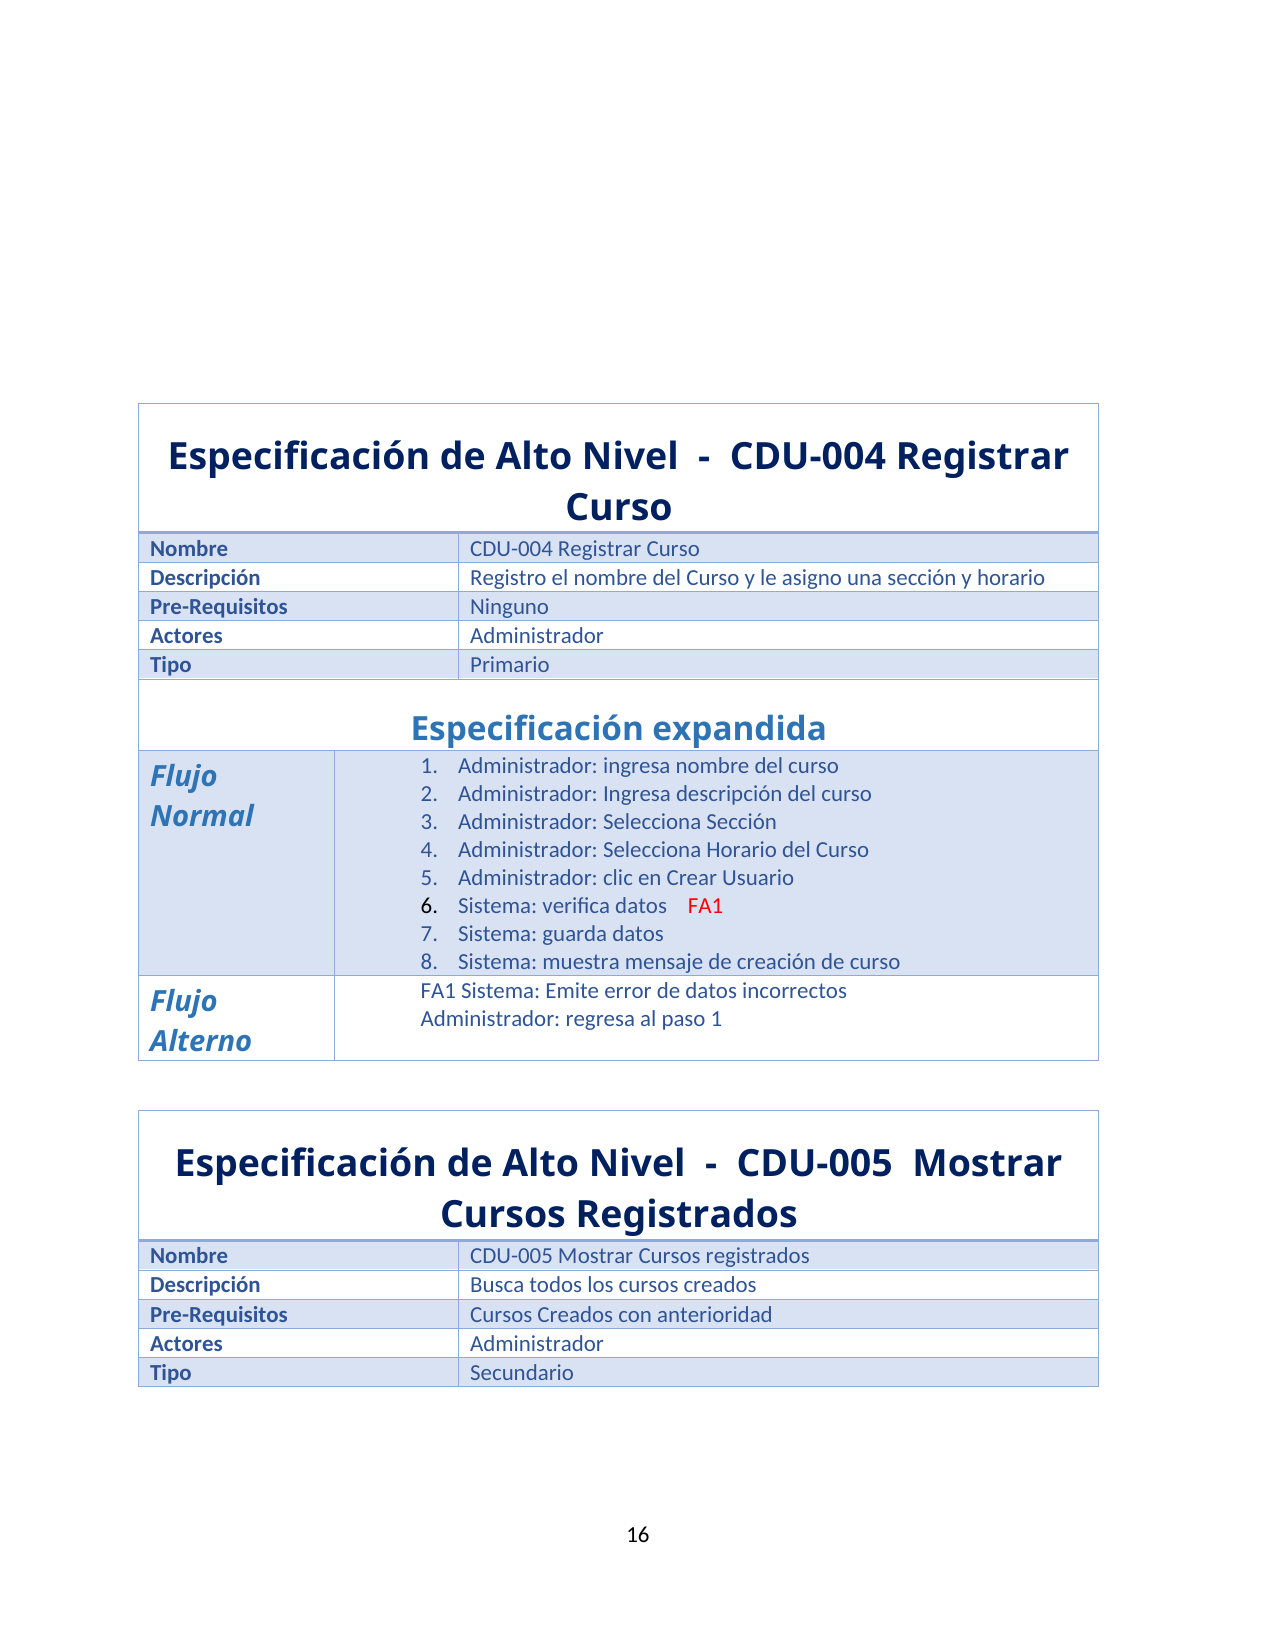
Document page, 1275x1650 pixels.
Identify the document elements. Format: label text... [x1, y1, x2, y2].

table_header Especificación de Alto Nivel - CDU-005 Mostrar Cursos Registrados [139, 1111, 1098, 1238]
table_cell Cursos Creados con anterioridad [459, 1300, 1098, 1328]
table_cell Pre-Requisitos [139, 592, 458, 620]
table_cell CDU-005 Mostrar Cursos registrados [459, 1242, 1098, 1269]
table_cell Descripción [139, 1271, 458, 1299]
table_cell Actores [139, 621, 458, 649]
table_cell Descripción [139, 563, 458, 591]
table_cell Primario [459, 650, 1098, 678]
table_cell Tipo [139, 1358, 458, 1386]
table_cell Secundario [459, 1358, 1098, 1386]
table_cell Flujo Alterno [139, 976, 334, 1060]
table_cell Nombre [139, 1242, 458, 1269]
table_cell Administrador [459, 1329, 1098, 1357]
table_cell Administrador [459, 621, 1098, 649]
table_cell Flujo Normal [139, 751, 334, 975]
table_cell Especificación expandida [139, 680, 1098, 750]
table_cell Actores [139, 1329, 458, 1357]
table_cell FA1 Sistema: Emite error de datos incorrectos Administrador: regresa al paso 1 [335, 976, 1098, 1060]
table_header Especificación de Alto Nivel - CDU-004 Registrar Curso [139, 404, 1098, 531]
table_cell Registro el nombre del Curso y le asigno una sección y horario [459, 563, 1098, 591]
table_cell Pre-Requisitos [139, 1300, 458, 1328]
table_cell Ninguno [459, 592, 1098, 620]
table_cell Administrador: ingresa nombre del curso Administrador: Ingresa descripción del curso Administrador: Selecciona Sección Administrador: Selecciona Horario del Curso Administrador: clic en Crear Usuario Sistema: verifica datos FA1 Sistema: guarda datos Sistema: muestra mensaje de creación de curso [335, 751, 1098, 975]
table_cell Busca todos los cursos creados [459, 1271, 1098, 1299]
table_cell CDU-004 Registrar Curso [459, 534, 1098, 562]
table_cell Nombre [139, 534, 458, 562]
table_cell Tipo [139, 650, 458, 678]
